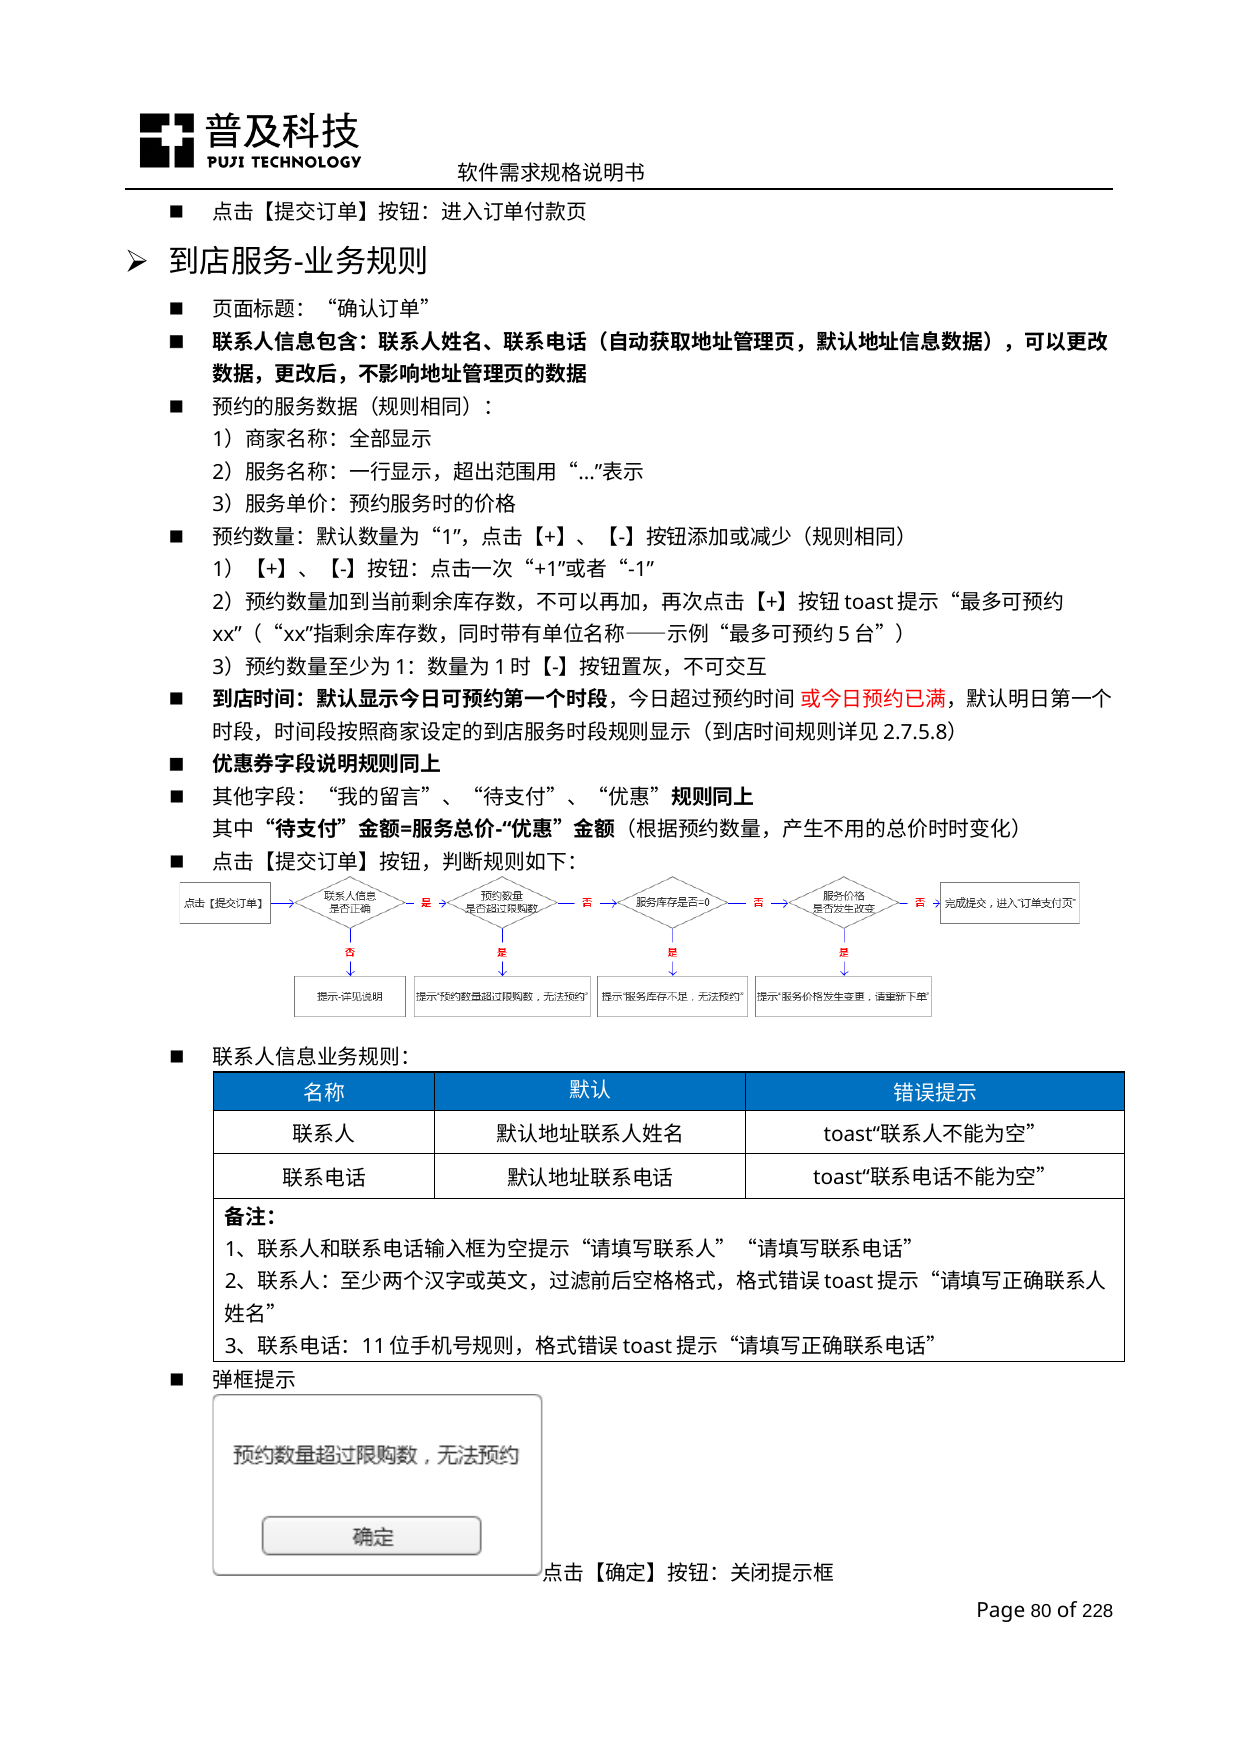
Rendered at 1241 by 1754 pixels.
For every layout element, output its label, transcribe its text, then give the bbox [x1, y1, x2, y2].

list 3）服务单价：预约服务时的价格 [212, 486, 1113, 519]
list 联系人信息业务规则： [169, 1039, 1113, 1071]
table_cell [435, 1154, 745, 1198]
list 点击【提交订单】按钮，判断规则如下： [169, 844, 1113, 876]
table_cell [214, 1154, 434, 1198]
list 优惠券字段说明规则同上 [168, 746, 1113, 779]
list 预约的服务数据（规则相同）： [168, 389, 1113, 421]
picture [179, 876, 1080, 1017]
picture [212, 1394, 543, 1576]
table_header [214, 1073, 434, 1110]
list 1）商家名称：全部显示 [212, 421, 1113, 454]
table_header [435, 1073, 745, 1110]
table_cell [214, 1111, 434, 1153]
list 1）【+】、【-】按钮：点击一次“+1”或者“-1” [212, 551, 1113, 584]
picture [124, 103, 365, 180]
list 到店服务-业务规则 [124, 226, 1113, 291]
list 其他字段：“我的留言”、“待支付”、“优惠”规则同上 [169, 779, 1113, 811]
list 3）预约数量至少为1：数量为1时【-】按钮置灰，不可交互 [212, 649, 1113, 681]
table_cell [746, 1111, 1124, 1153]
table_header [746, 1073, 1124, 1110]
list 2）服务名称：一行显示，超出范围用“...”表示 [212, 454, 1113, 486]
list 点击【提交订单】按钮：进入订单付款页 [168, 194, 1113, 226]
list 2）预约数量加到当前剩余库存数，不可以再加，再次点击【+】按钮toast提示“最多可预约xx”（“xx”指剩余库存数，同时带有单位名称——示例“最多可预约5台”） [212, 584, 1113, 649]
list 其中“待支付”金额=服务总价-“优惠”金额（根据预约数量，产生不用的总价时时变化） [213, 811, 1113, 844]
list 预约数量：默认数量为“1”，点击【+】、【-】按钮添加或减少（规则相同） [168, 519, 1113, 551]
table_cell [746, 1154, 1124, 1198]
list 弹框提示 [169, 1362, 1113, 1395]
list 联系人信息包含：联系人姓名、联系电话（自动获取地址管理页，默认地址信息数据），可以更改数据，更改后，不影响地址管理页的数据 [168, 324, 1113, 389]
list 到店时间：默认显示今日可预约第一个时段，今日超过预约时间 或今日预约已满，默认明日第一个时段，时间段按照商家设定的到店服务时段规则显示（到店时间规则详见2.7.5.8） [168, 681, 1113, 746]
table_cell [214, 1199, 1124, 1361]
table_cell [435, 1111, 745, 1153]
list 页面标题：“确认订单” [168, 291, 1113, 324]
